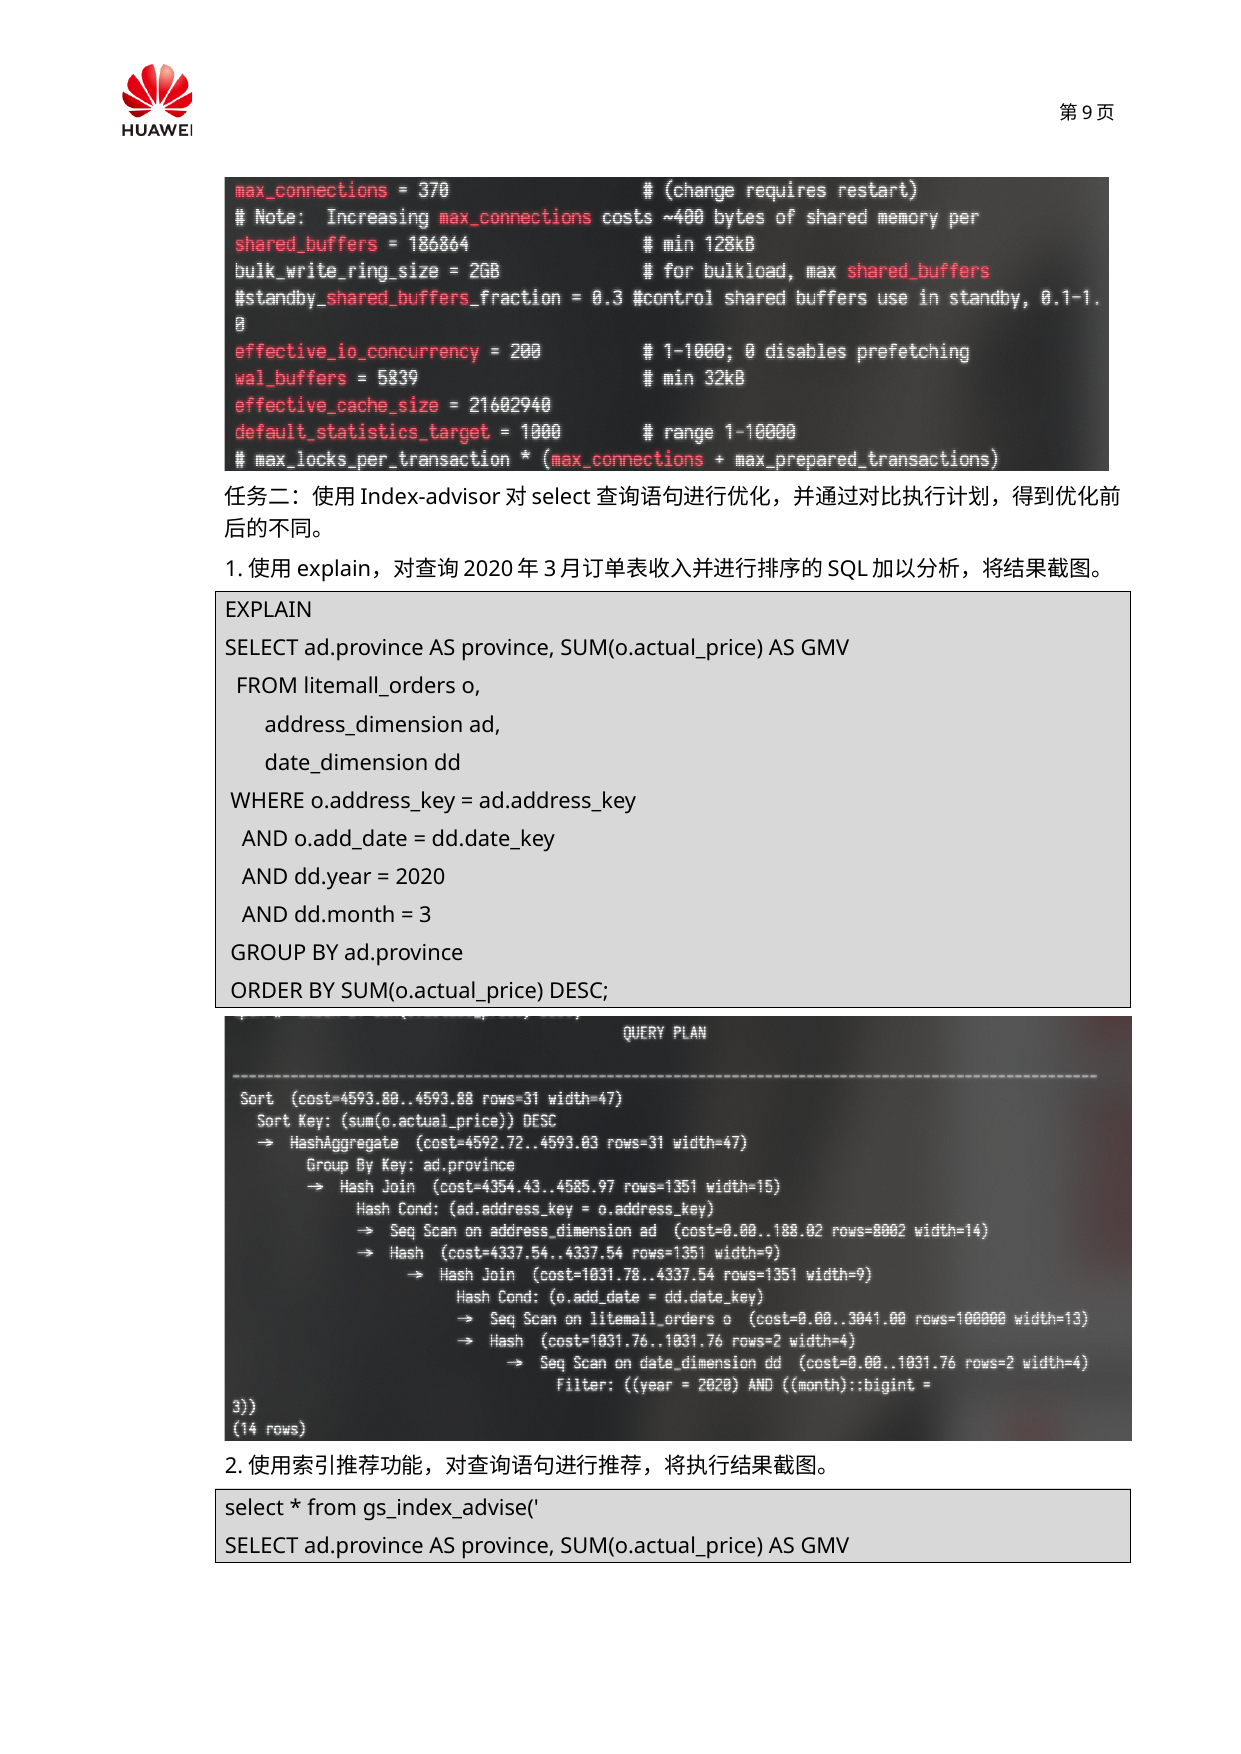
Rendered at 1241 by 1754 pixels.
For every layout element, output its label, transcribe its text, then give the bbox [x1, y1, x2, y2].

text select * from gs_index_advise(' [216, 1490, 1130, 1521]
text FROM litemall_orders o, [216, 667, 1130, 700]
text GROUP BY ad.province [216, 934, 1130, 967]
picture [224, 177, 1109, 471]
text WHERE o.address_key = ad.address_key [216, 782, 1130, 814]
text 1. 使用explain，对查询2020年3月订单表收入并进行排序的SQL加以分析，将结果截图。 [224, 551, 1122, 583]
text 任务二：使用Index-advisor对select 查询语句进行优化，并通过对比执行计划，得到优化前后的不同。 [224, 479, 1122, 543]
text SELECT ad.province AS province, SUM(o.actual_price) AS GMV [216, 1527, 1130, 1562]
text SELECT ad.province AS province, SUM(o.actual_price) AS GMV [216, 629, 1130, 662]
text AND dd.month = 3 [216, 896, 1130, 929]
text ORDER BY SUM(o.actual_price) DESC; [216, 972, 1130, 1007]
text address_dimension ad, [216, 705, 1130, 738]
text 2. 使用索引推荐功能，对查询语句进行推荐，将执行结果截图。 [224, 1448, 1122, 1480]
picture [122, 64, 193, 136]
text AND dd.year = 2020 [216, 858, 1130, 891]
text EXPLAIN [216, 592, 1130, 624]
picture [224, 1016, 1132, 1441]
text date_dimension dd [216, 743, 1130, 776]
text AND o.add_date = dd.date_key [216, 820, 1130, 853]
